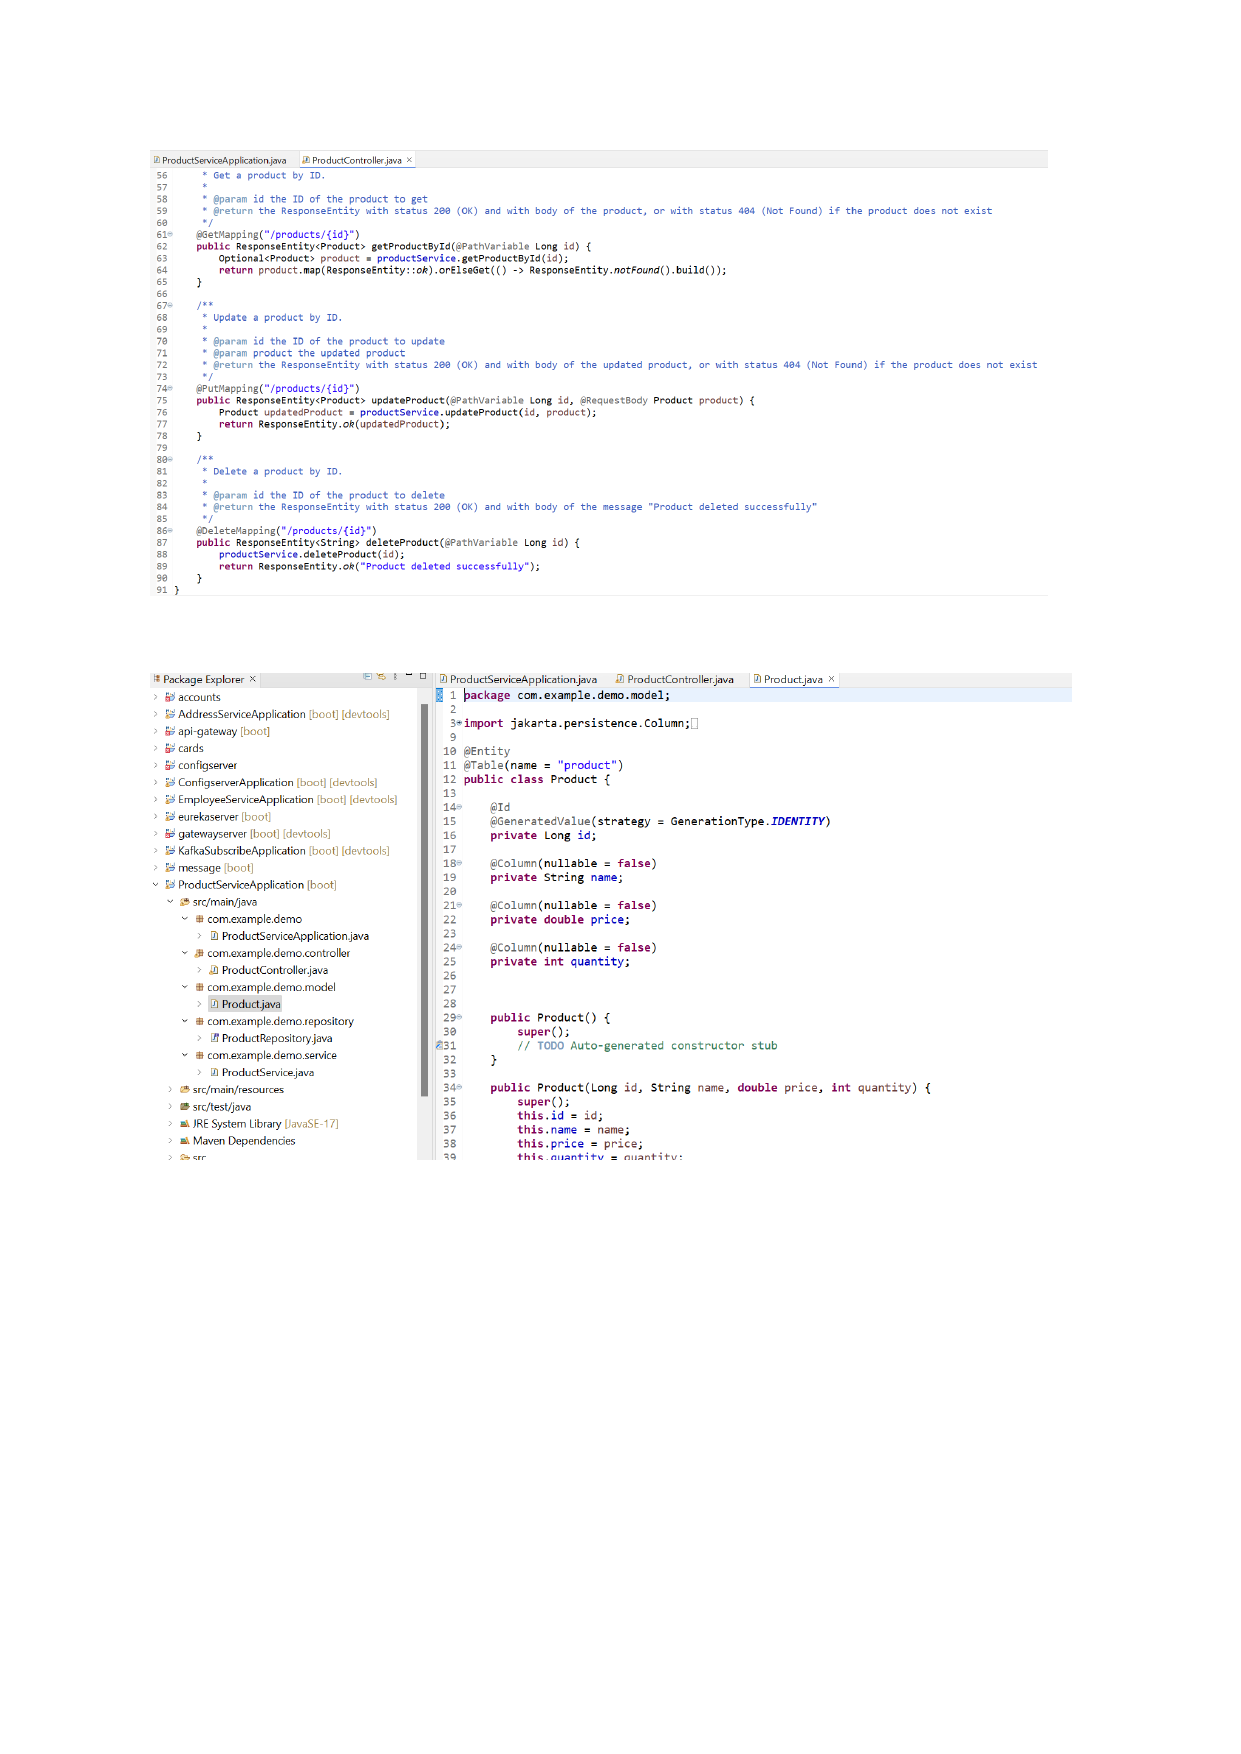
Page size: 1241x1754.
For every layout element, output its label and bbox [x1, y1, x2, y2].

picture [150, 673, 1072, 1160]
picture [150, 150, 1048, 596]
